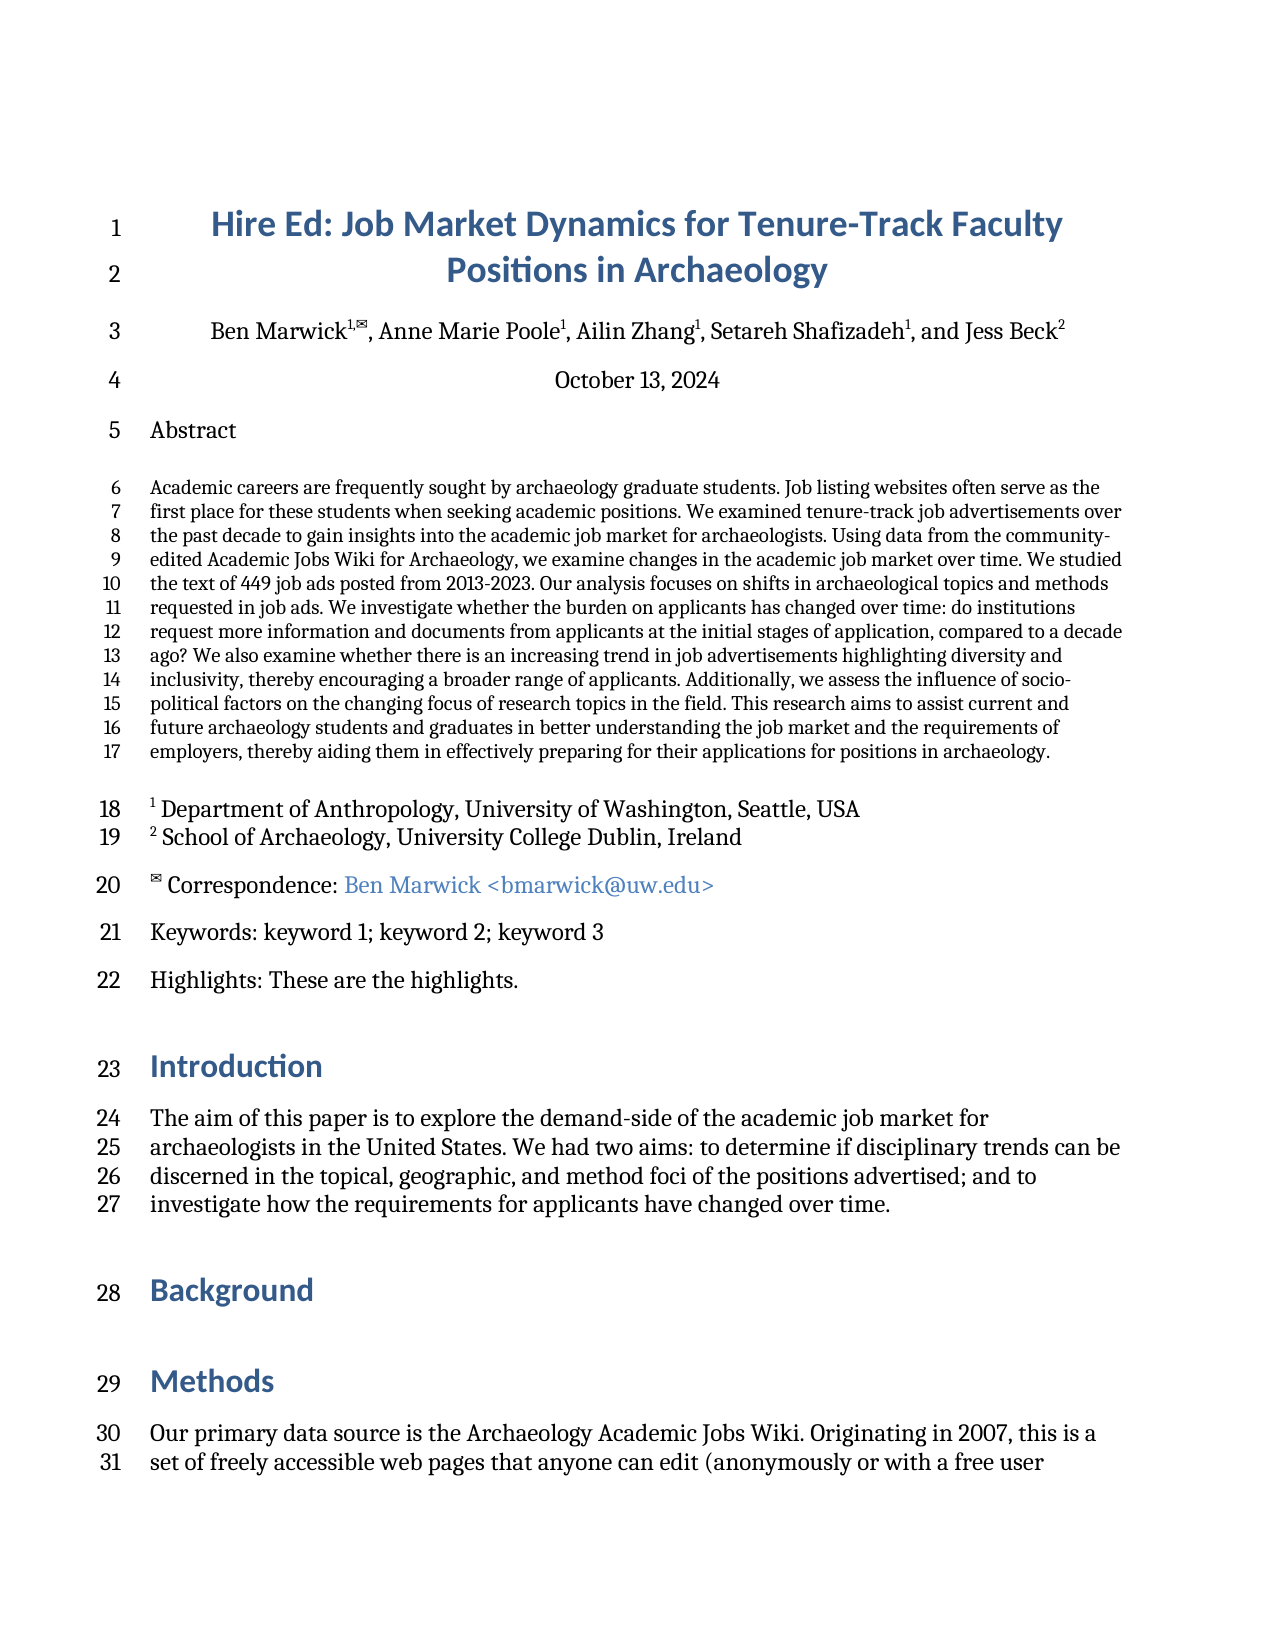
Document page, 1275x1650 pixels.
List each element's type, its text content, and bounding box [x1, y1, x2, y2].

title Hire Ed: Job Market Dynamics for Tenure-Track Faculty Positions in Archaeology [150, 200, 1125, 292]
subtitle Methods [150, 1360, 1125, 1401]
text Ben Marwick1,✉, Anne Marie Poole1, Ailin Zhang1, Setareh Shafizadeh1, and Jess Beck2 [150, 317, 1125, 345]
text The aim of this paper is to explore the demand-side of the academic job market for archaeologists in the United States. We had two aims: to determine if disciplinary trends can be discerned in the topical, geographic, and method foci of the positions advertised; and to investigate how the requirements for applicants have changed over time. [150, 1104, 1125, 1219]
subtitle Background [150, 1269, 1125, 1310]
text ✉ Correspondence: Ben Marwick <bmarwick@uw.edu> [150, 871, 1125, 899]
text Keywords: keyword 1; keyword 2; keyword 3 [150, 918, 1125, 947]
text Academic careers are frequently sought by archaeology graduate students. Job listing websites often serve as the first place for these students when seeking academic positions. We examined tenure-track job advertisements over the past decade to gain insights into the academic job market for archaeologists. Using data from the community-edited Academic Jobs Wiki for Archaeology, we examine changes in the academic job market over time. We studied the text of 449 job ads posted from 2013-2023. Our analysis focuses on shifts in archaeological topics and methods requested in job ads. We investigate whether the burden on applicants has changed over time: do institutions request more information and documents from applicants at the initial stages of application, compared to a decade ago? We also examine whether there is an increasing trend in job advertisements highlighting diversity and inclusivity, thereby encouraging a broader range of applicants. Additionally, we assess the influence of socio-political factors on the changing focus of research topics in the field. This research aims to assist current and future archaeology students and graduates in better understanding the job market and the requirements of employers, thereby aiding them in effectively preparing for their applications for positions in archaeology. [150, 476, 1125, 763]
text 1 Department of Anthropology, University of Washington, Seattle, USA 2 School of Archaeology, University College Dublin, Ireland [150, 794, 1125, 852]
text Highlights: These are the highlights. [150, 966, 1125, 994]
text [150, 1419, 1125, 1477]
subtitle Introduction [150, 1044, 1125, 1085]
text October 13, 2024 [150, 366, 1125, 395]
